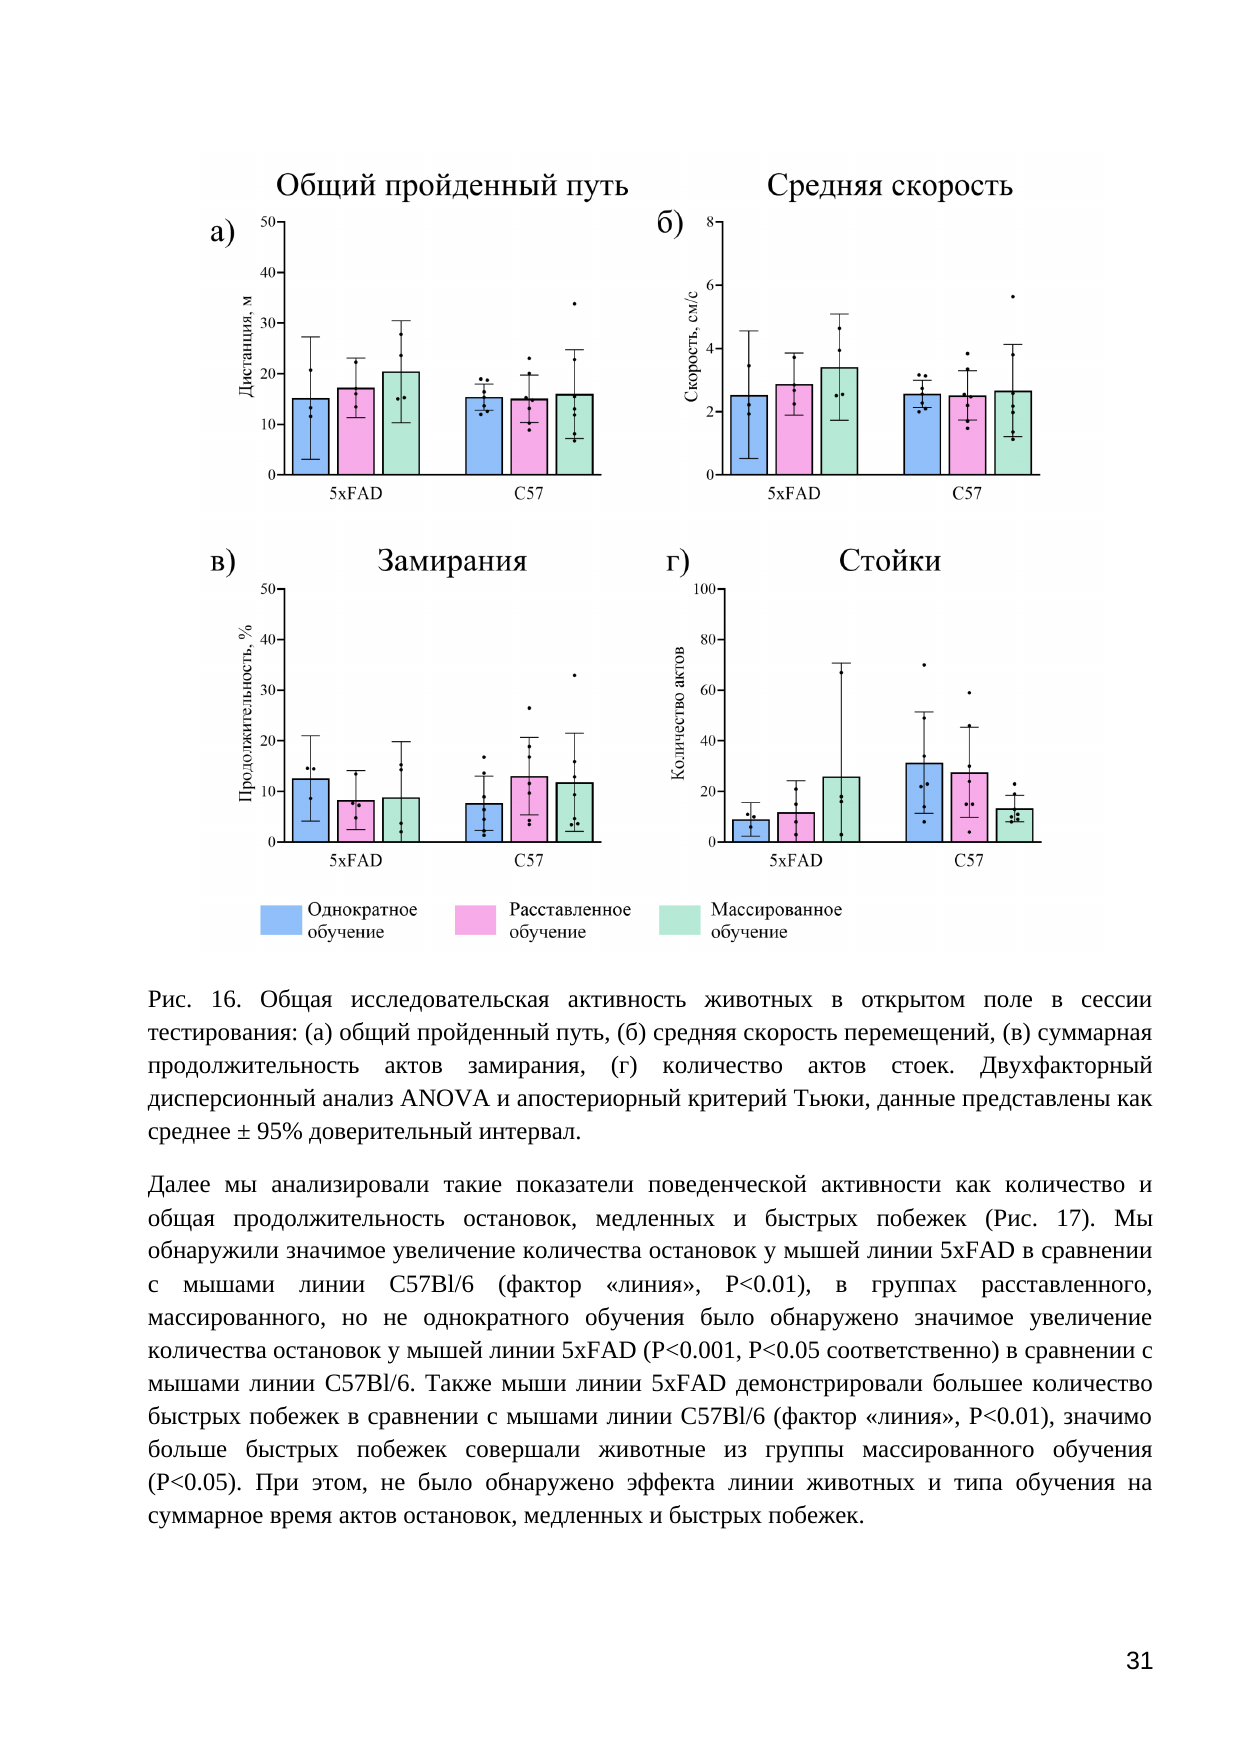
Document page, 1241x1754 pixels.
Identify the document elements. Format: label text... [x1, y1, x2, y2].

text Далее мы анализировали такие показатели поведенческой активности как количество и общая продолжительность остановок, медленных и быстрых побежек (Рис. 17). Мы обнаружили значимое увеличение количества остановок у мышей линии 5xFAD в сравнении с мышами линии C57Bl/6 (фактор «линия», P<0.01), в группах расставленного, массированного, но не однократного обучения было обнаружено значимое увеличение количества остановок у мышей линии 5xFAD (P<0.001, P<0.05 соответственно) в сравнении с мышами линии C57Bl/6. Также мыши линии 5xFAD демонстрировали большее количество быстрых побежек в сравнении с мышами линии C57Bl/6 (фактор «линия», P<0.01), значимо больше быстрых побежек совершали животные из группы массированного обучения (P<0.05). При этом, не было обнаружено эффекта линии животных и типа обучения на суммарное время актов остановок, медленных и быстрых побежек. [148, 1169, 1153, 1528]
text Рис. 16. Общая исследовательская активность животных в открытом поле в сессии тестирования: (а) общий пройденный путь, (б) средняя скорость перемещений, (в) суммарная продолжительность актов замирания, (г) количество актов стоек. Двухфакторный дисперсионный анализ ANOVA и апостериорный критерий Тьюки, данные представлены как среднее ± 95% доверительный интервал. [148, 984, 1153, 1144]
picture [193, 150, 1108, 959]
